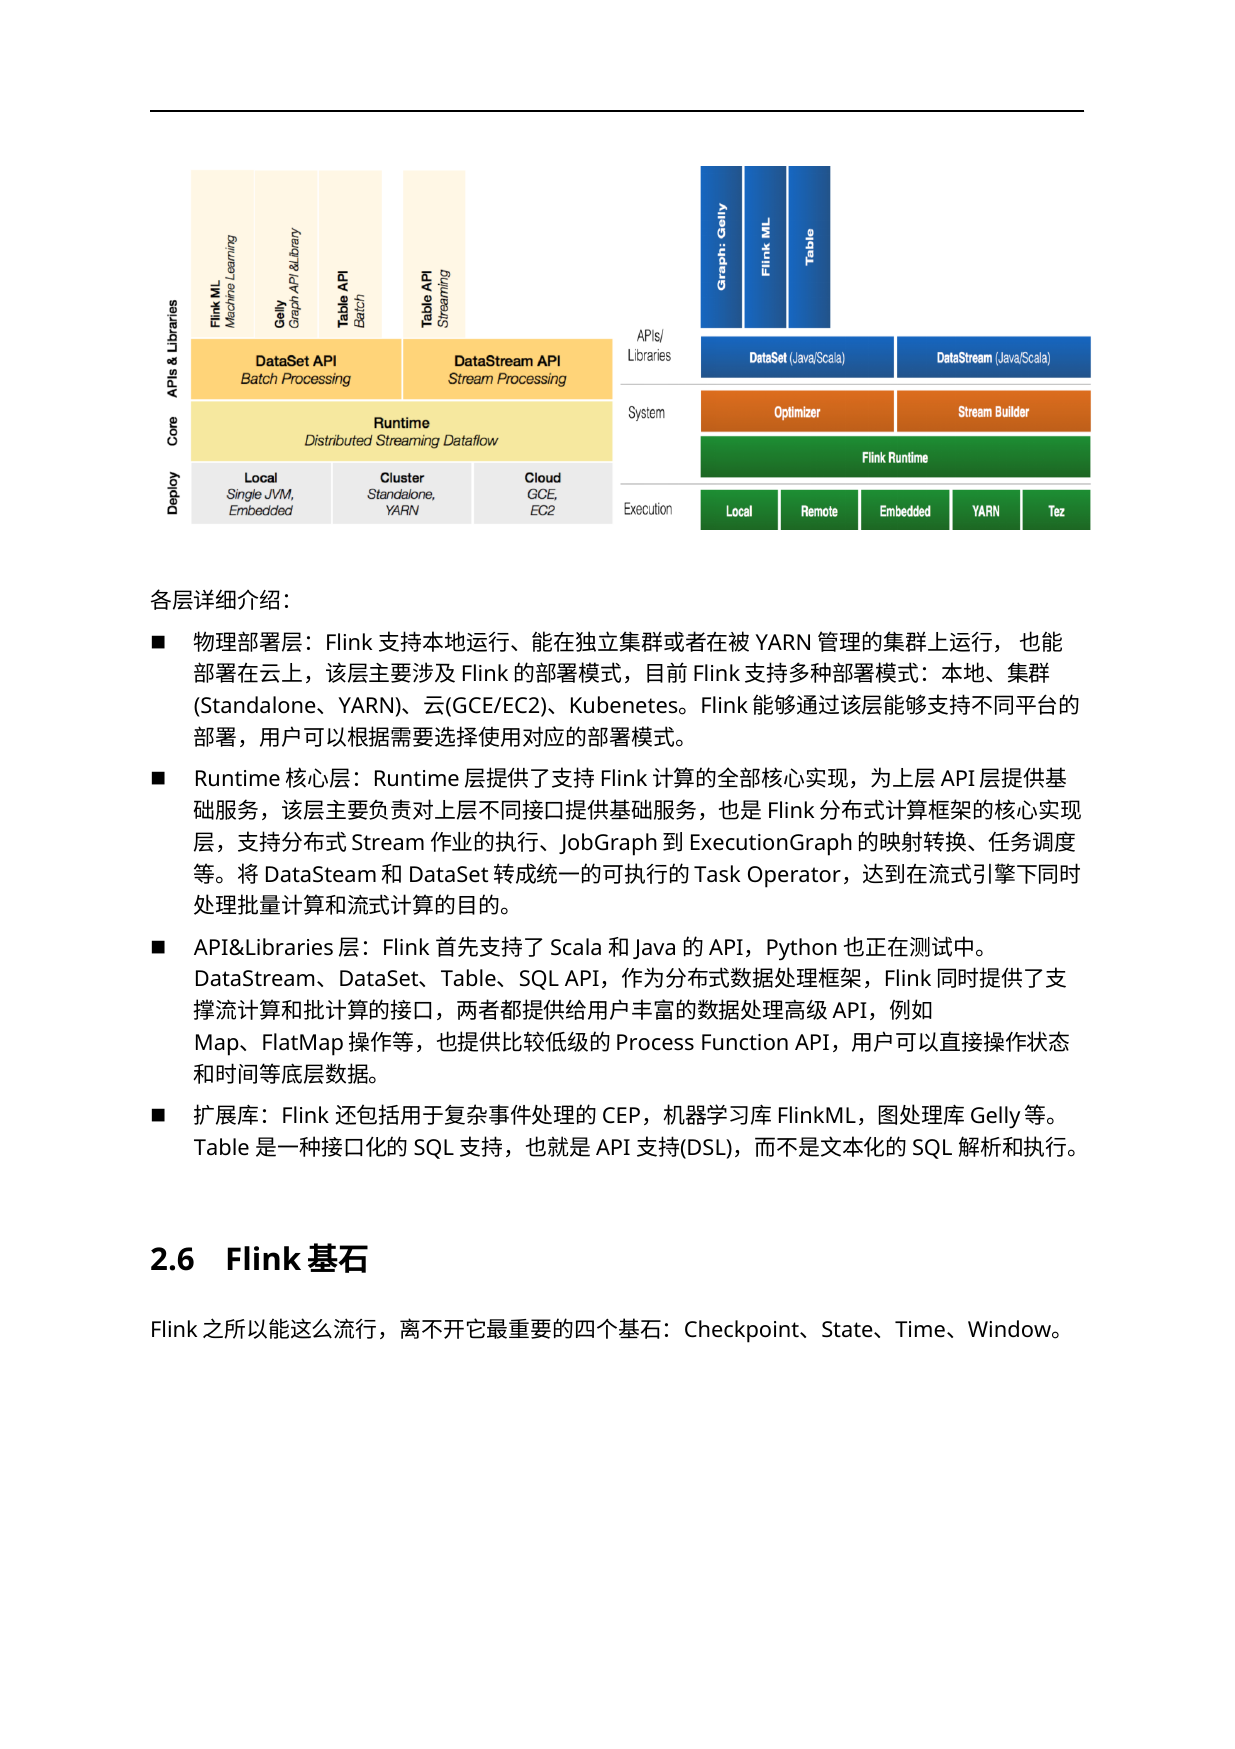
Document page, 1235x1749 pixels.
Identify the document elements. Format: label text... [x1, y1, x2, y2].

text Flink之所以能这么流行，离不开它最重要的四个基石：Checkpoint、State、Time、Window。 [150, 1312, 1084, 1343]
list 扩展库：Flink 还包括用于复杂事件处理的CEP，机器学习库FlinkML，图处理库Gelly等。Table 是一种接口化的 SQL 支持，也就是 API 支持(DSL)，而不是文本化的SQL 解析和执行。 [150, 1098, 1084, 1162]
subtitle Flink基石 [150, 1234, 1084, 1279]
picture [150, 159, 1096, 534]
list API&Libraries层：Flink 首先支持了 Scala 和 Java 的 API，Python 也正在测试中。DataStream、DataSet、Table、SQL API，作为分布式数据处理框架，Flink同时提供了支撑流计算和批计算的接口，两者都提供给用户丰富的数据处理高级API，例如Map、FlatMap操作等，也提供比较低级的Process Function API，用户可以直接操作状态和时间等底层数据。 [150, 930, 1084, 1088]
list Runtime核心层：Runtime层提供了支持Flink计算的全部核心实现，为上层API层提供基础服务，该层主要负责对上层不同接口提供基础服务，也是Flink分布式计算框架的核心实现层，支持分布式Stream作业的执行、JobGraph到ExecutionGraph的映射转换、任务调度等。将DataSteam和DataSet转成统一的可执行的Task Operator，达到在流式引擎下同时处理批量计算和流式计算的目的。 [150, 761, 1084, 920]
list 物理部署层：Flink 支持本地运行、能在独立集群或者在被 YARN 管理的集群上运行， 也能部署在云上，该层主要涉及Flink的部署模式，目前Flink支持多种部署模式：本地、集群(Standalone、YARN)、云(GCE/EC2)、Kubenetes。Flink能够通过该层能够支持不同平台的部署，用户可以根据需要选择使用对应的部署模式。 [150, 624, 1084, 752]
text 各层详细介绍： [150, 583, 1084, 615]
